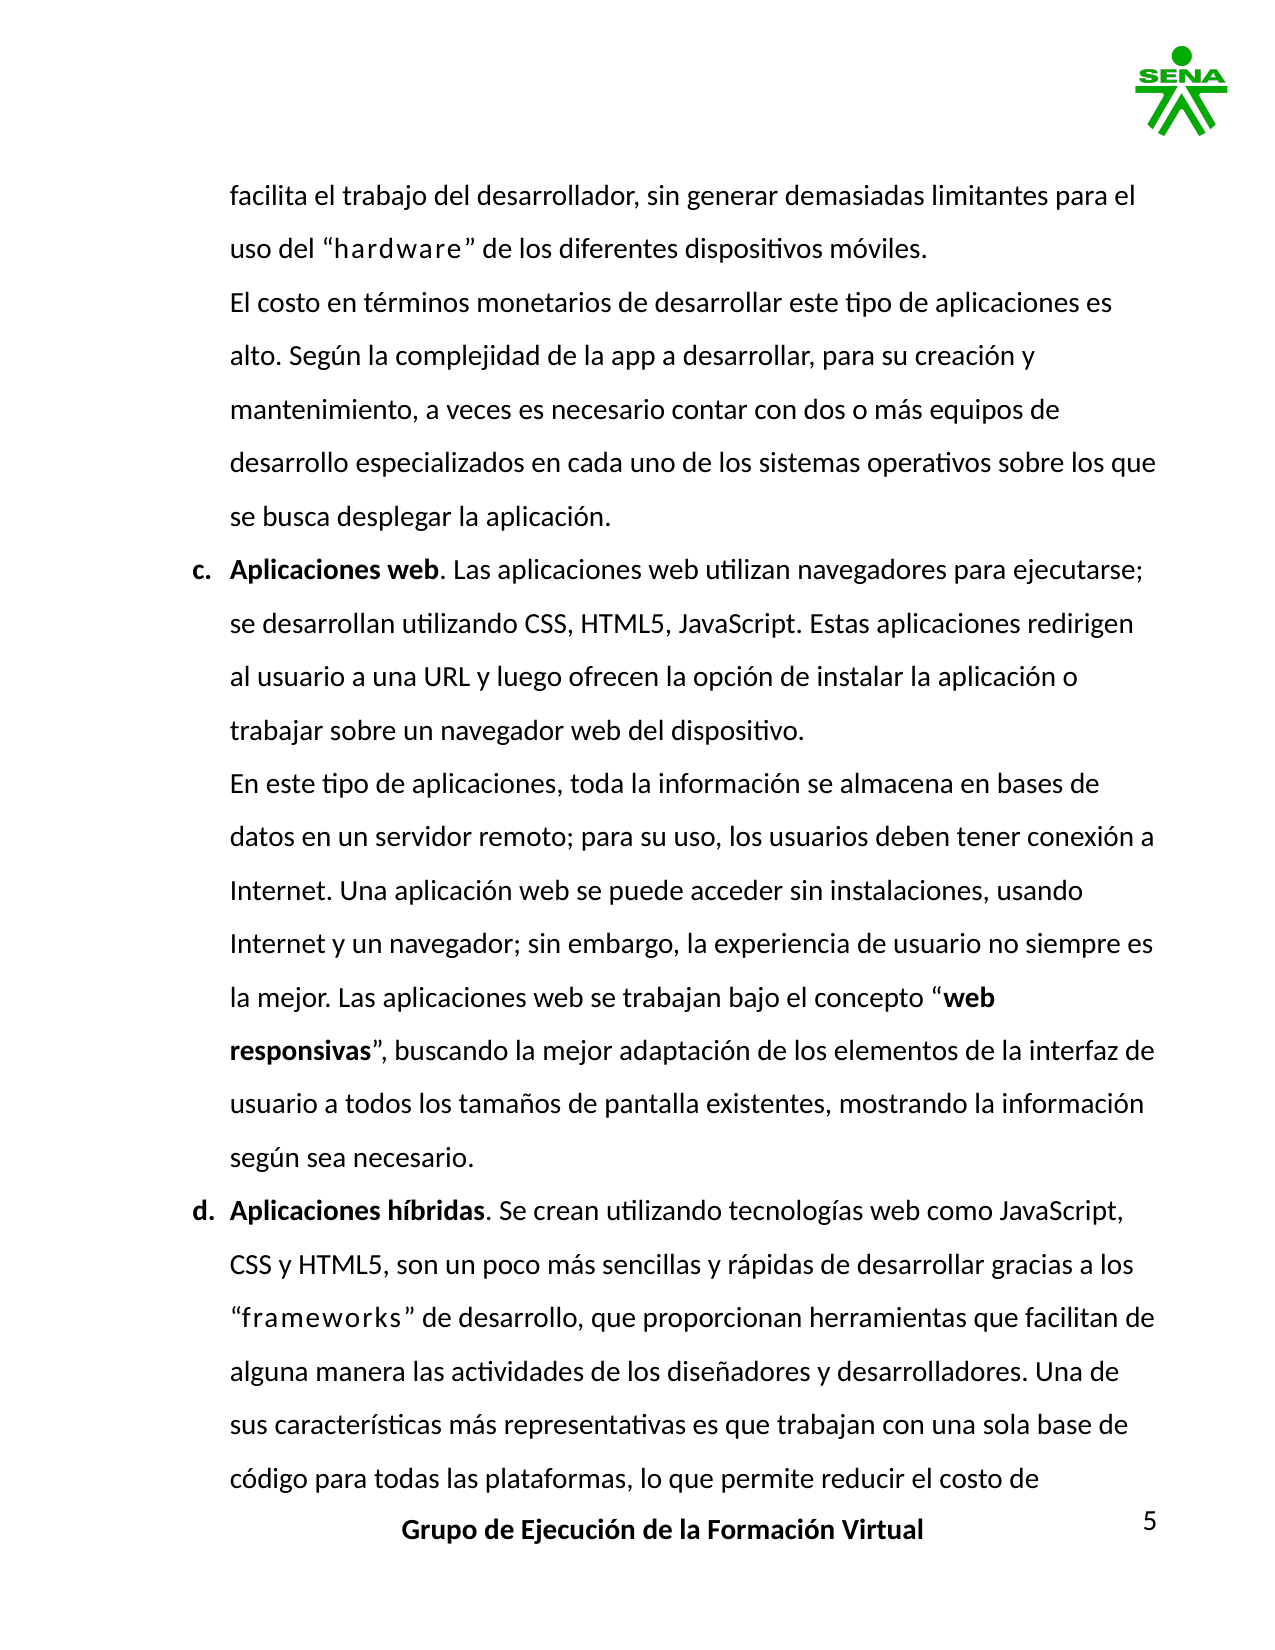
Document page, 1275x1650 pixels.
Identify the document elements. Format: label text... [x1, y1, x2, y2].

list En este tipo de aplicaciones, toda la información se almacena en bases de datos en un servidor remoto; para su uso, los usuarios deben tener conexión a Internet. Una aplicación web se puede acceder sin instalaciones, usando Internet y un navegador; sin embargo, la experiencia de usuario no siempre es la mejor. Las aplicaciones web se trabajan bajo el concepto “web responsivas”, buscando la mejor adaptación de los elementos de la interfaz de usuario a todos los tamaños de pantalla existentes, mostrando la información según sea necesario. [229, 765, 1157, 1175]
picture [1135, 46, 1228, 136]
list El costo en términos monetarios de desarrollar este tipo de aplicaciones es alto. Según la complejidad de la app a desarrollar, para su creación y mantenimiento, a veces es necesario contar con dos o más equipos de desarrollo especializados en cada uno de los sistemas operativos sobre los que se busca desplegar la aplicación. [229, 284, 1157, 533]
list Aplicaciones web. Las aplicaciones web utilizan navegadores para ejecutarse; se desarrollan utilizando CSS, HTML5, JavaScript. Estas aplicaciones redirigen al usuario a una URL y luego ofrecen la opción de instalar la aplicación o trabajar sobre un navegador web del dispositivo. [192, 551, 1157, 747]
